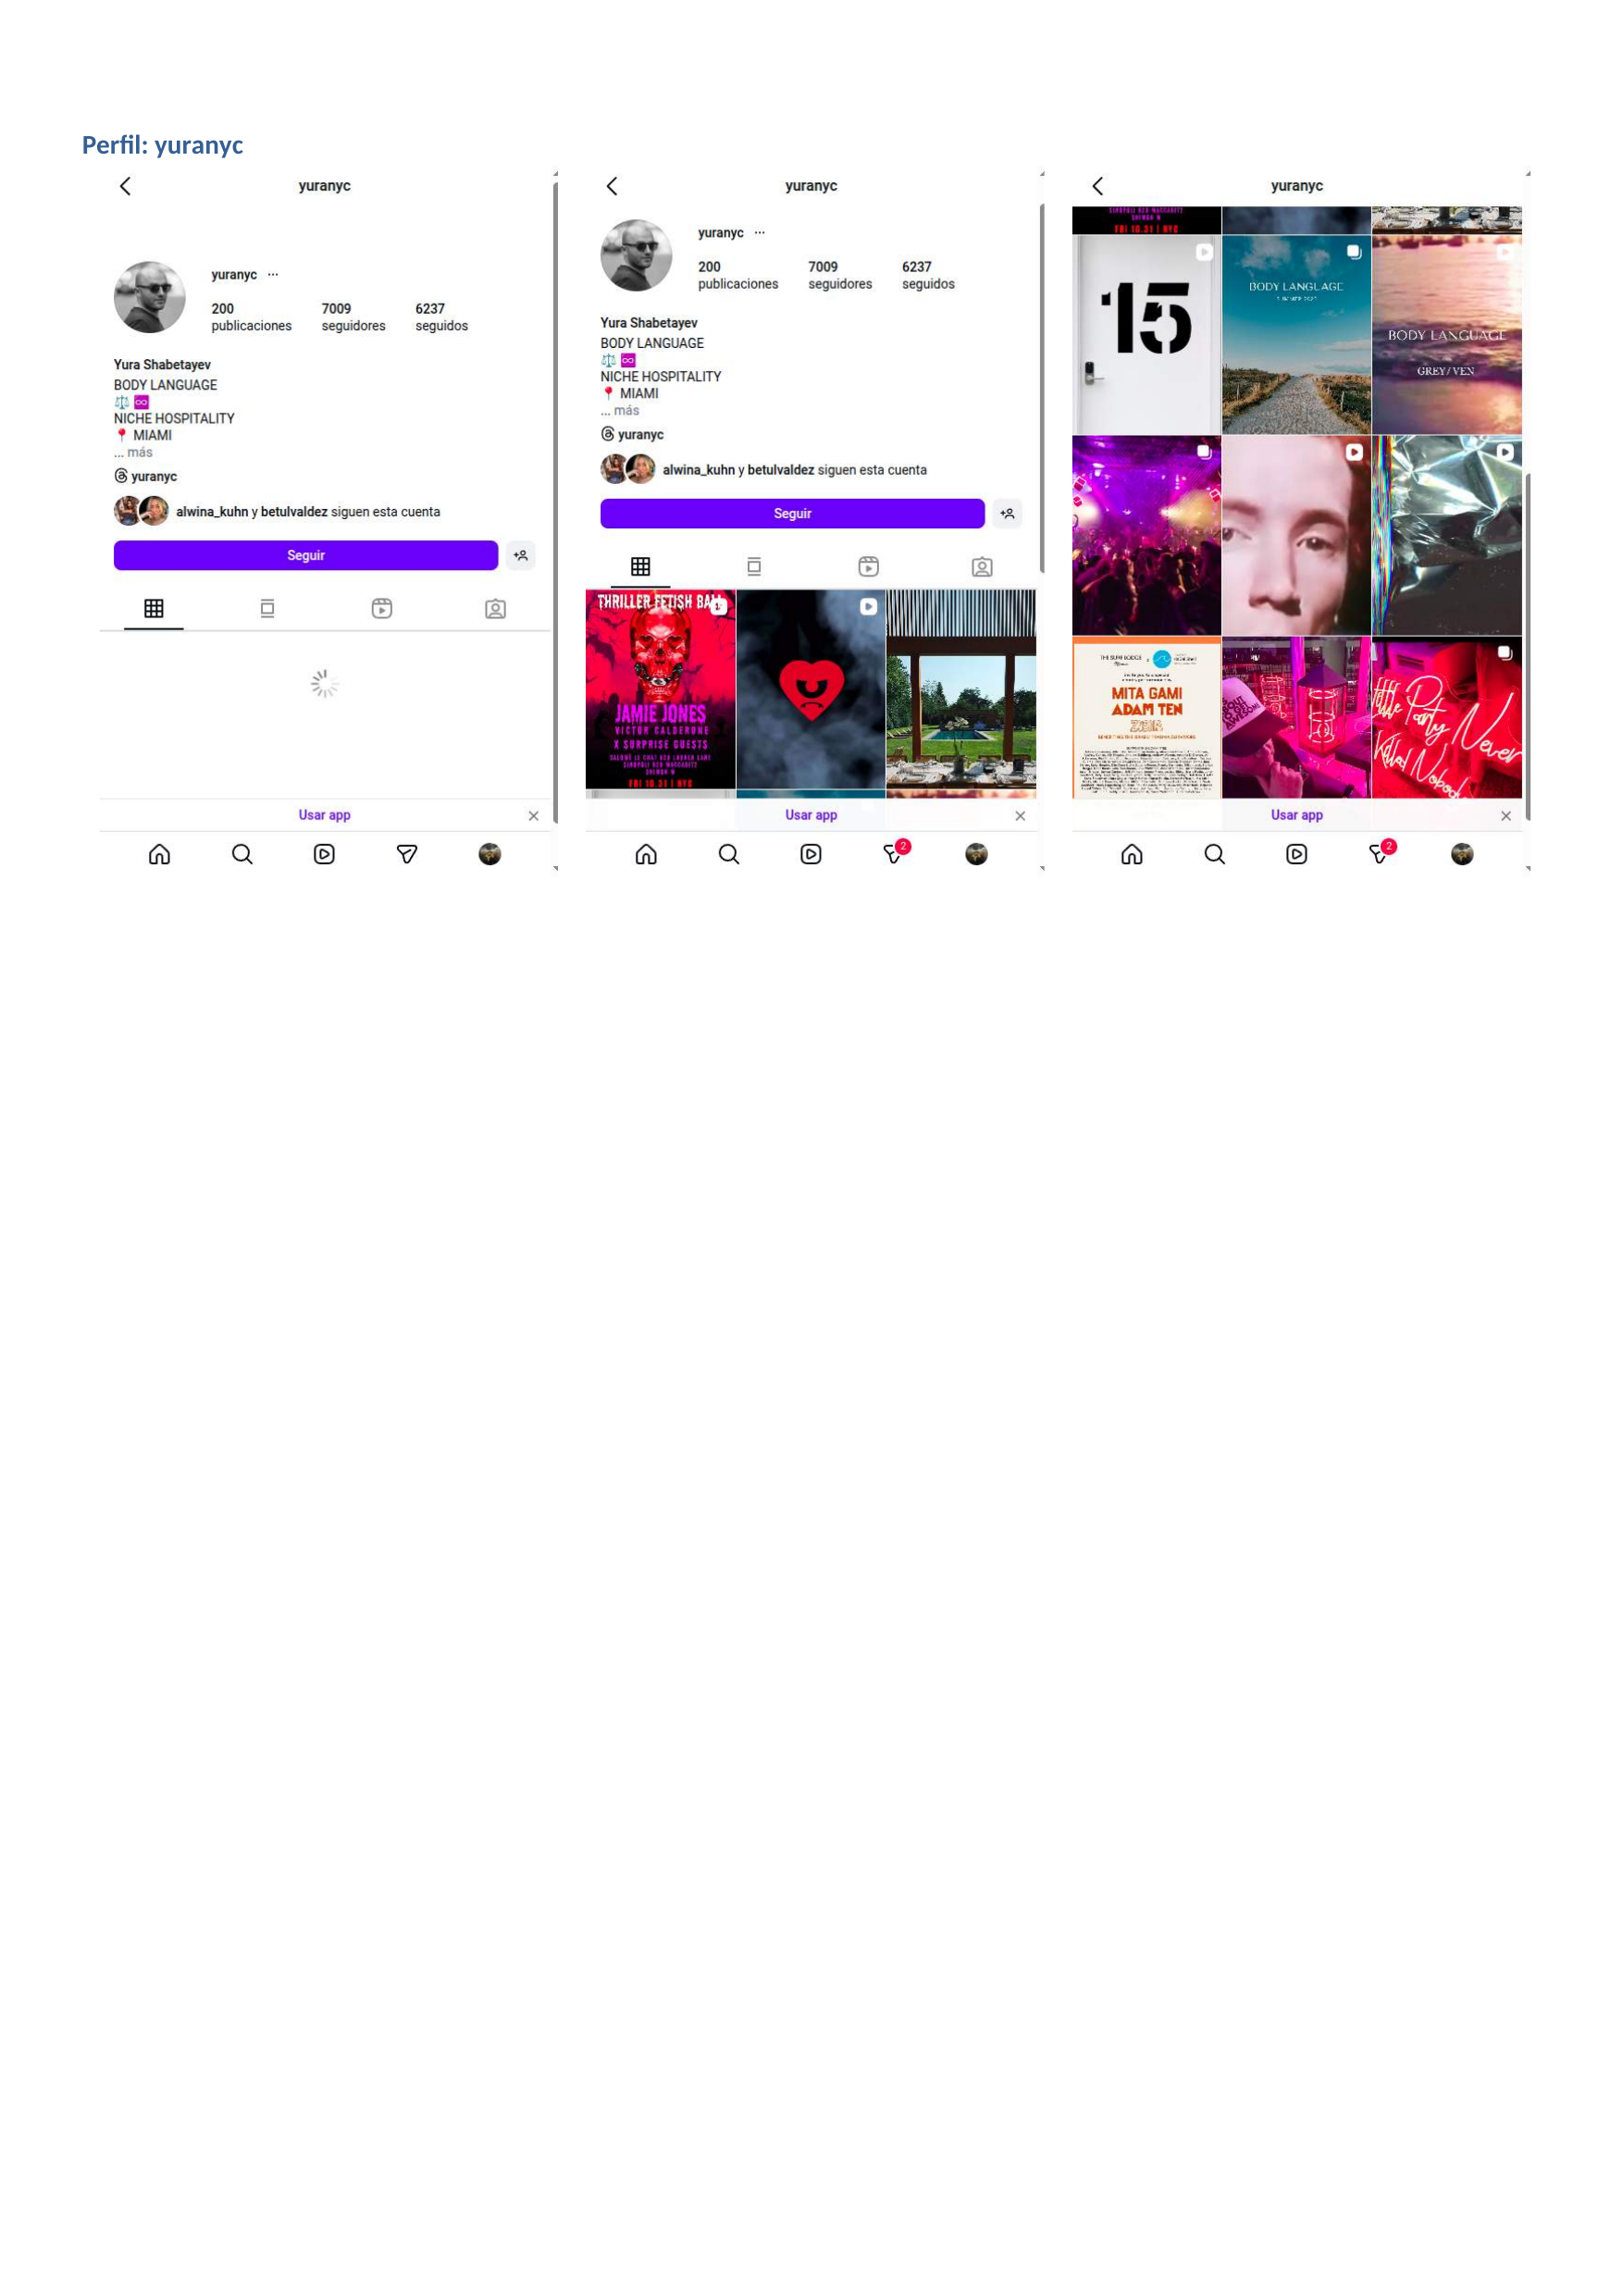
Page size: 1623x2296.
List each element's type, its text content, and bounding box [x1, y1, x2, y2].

table_header [71, 167, 558, 900]
picture [1072, 166, 1531, 877]
table_header [558, 167, 1044, 900]
subtitle Perfil: yuranyc [81, 128, 1541, 161]
picture [99, 166, 558, 877]
picture [586, 166, 1045, 877]
table_header [1045, 167, 1530, 900]
